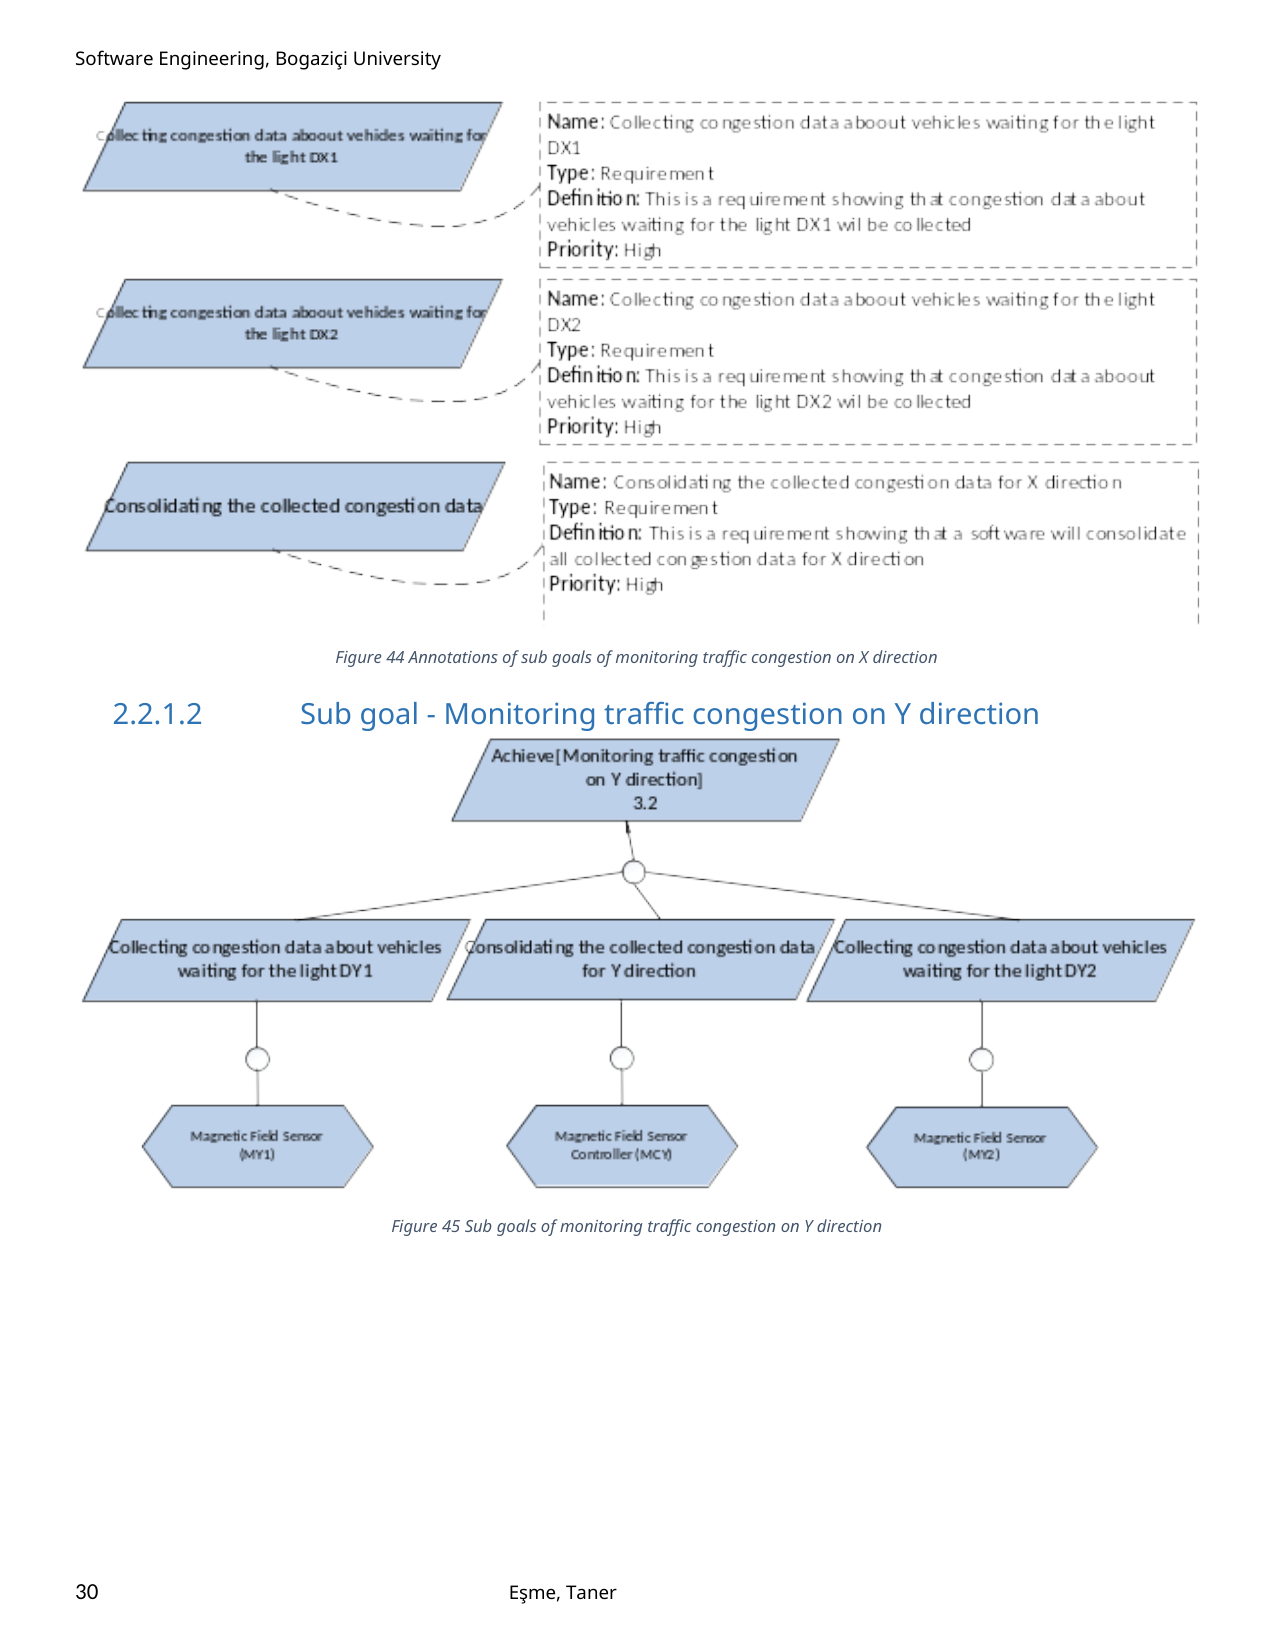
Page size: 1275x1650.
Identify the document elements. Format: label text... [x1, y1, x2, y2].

text Figure 45 Sub goals of monitoring traffic congestion on Y direction [75, 1214, 1200, 1237]
text Figure 44 Annotations of sub goals of monitoring traffic congestion on X direction [75, 645, 1200, 668]
subtitle Sub goal - Monitoring traffic congestion on Y direction [112, 693, 1200, 733]
